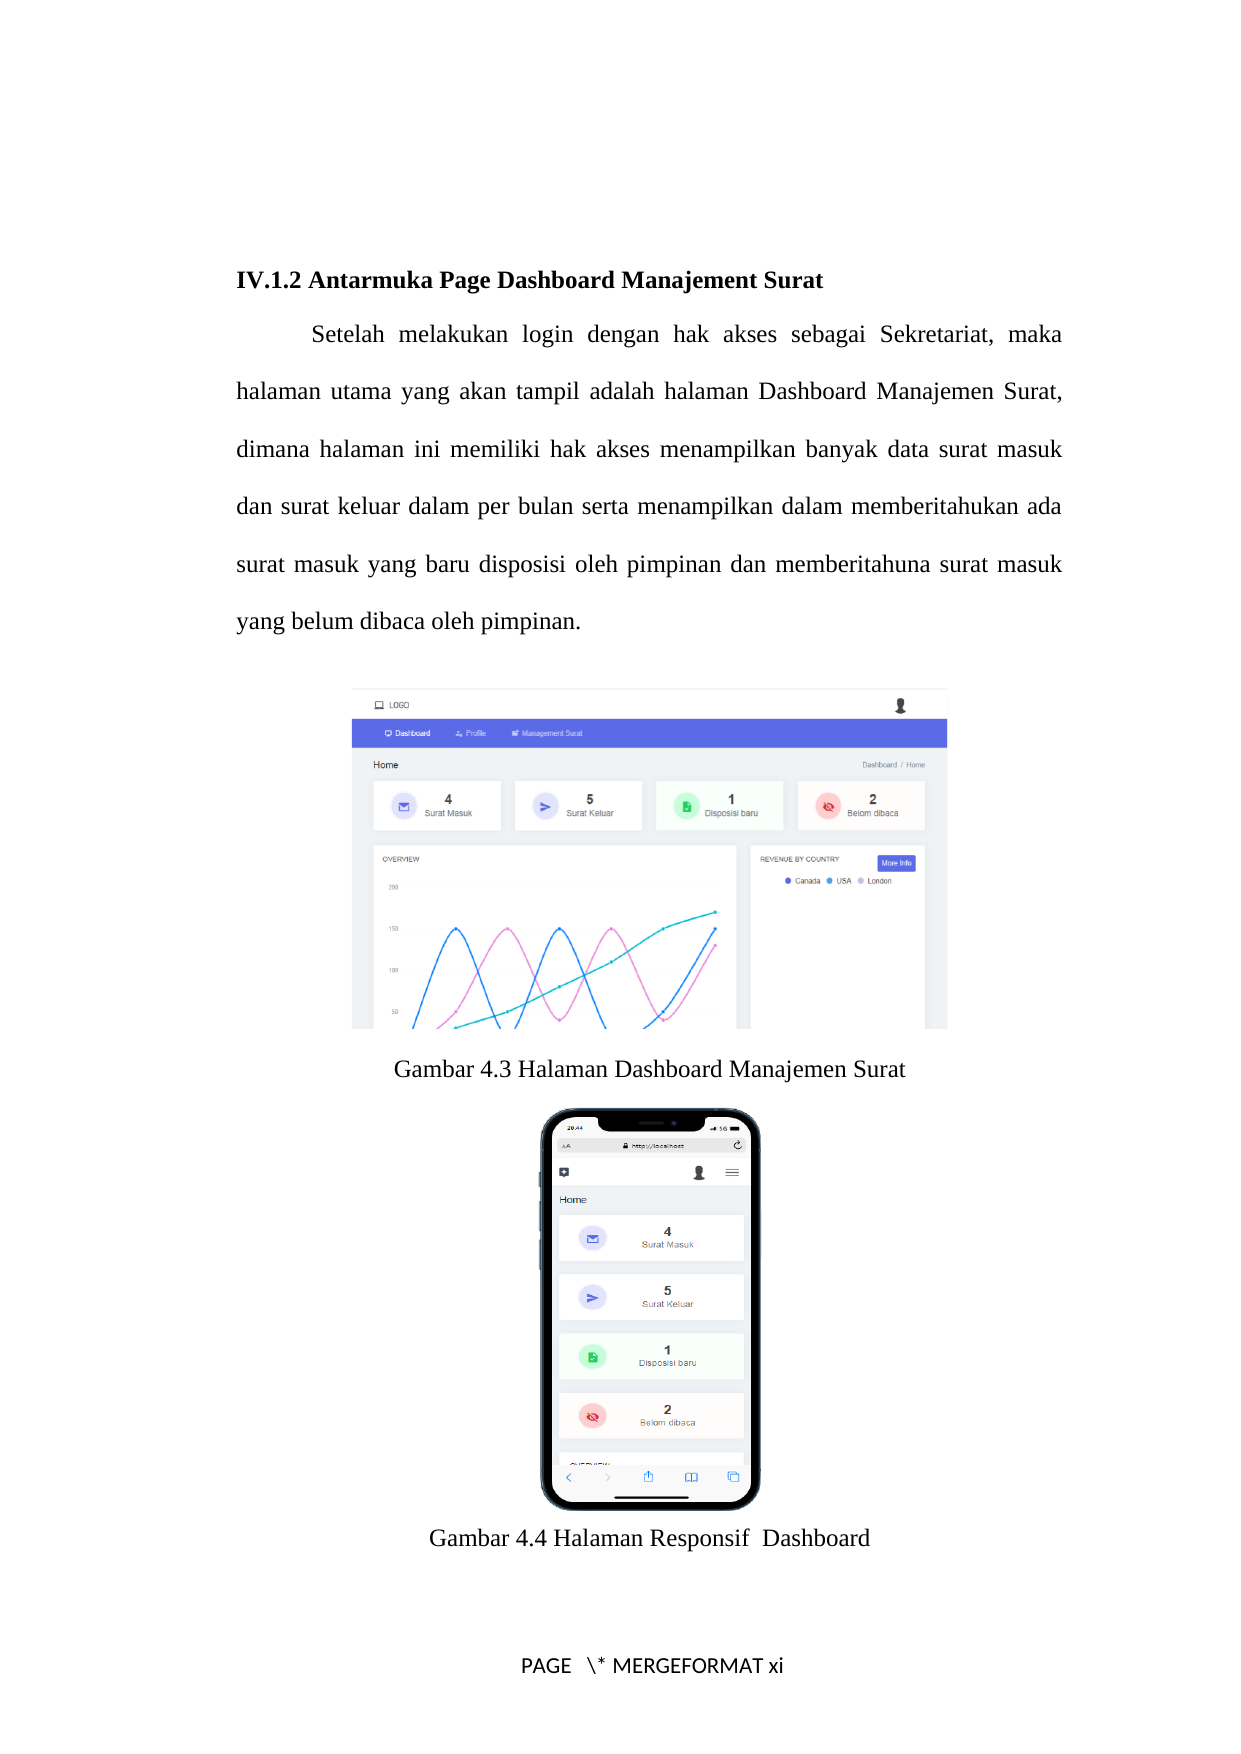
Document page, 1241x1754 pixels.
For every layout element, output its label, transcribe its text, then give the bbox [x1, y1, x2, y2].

subtitle Antarmuka Page Dashboard Manajement Surat [236, 265, 1063, 294]
text Gambar 4.3 Halaman Dashboard Manajemen Surat [236, 1054, 1063, 1083]
text Gambar 4.4 Halaman Responsif Dashboard [236, 1523, 1063, 1552]
picture [351, 688, 948, 1029]
text Setelah melakukan login dengan hak akses sebagai Sekretariat, maka halaman utama yang akan tampil adalah halaman Dashboard Manajemen Surat, dimana halaman ini memiliki hak akses menampilkan banyak data surat masuk dan surat keluar dalam per bulan serta menampilkan dalam memberitahukan ada surat masuk yang baru disposisi oleh pimpinan dan memberitahuna surat masuk yang belum dibaca oleh pimpinan. [236, 319, 1063, 635]
picture [538, 1107, 762, 1511]
